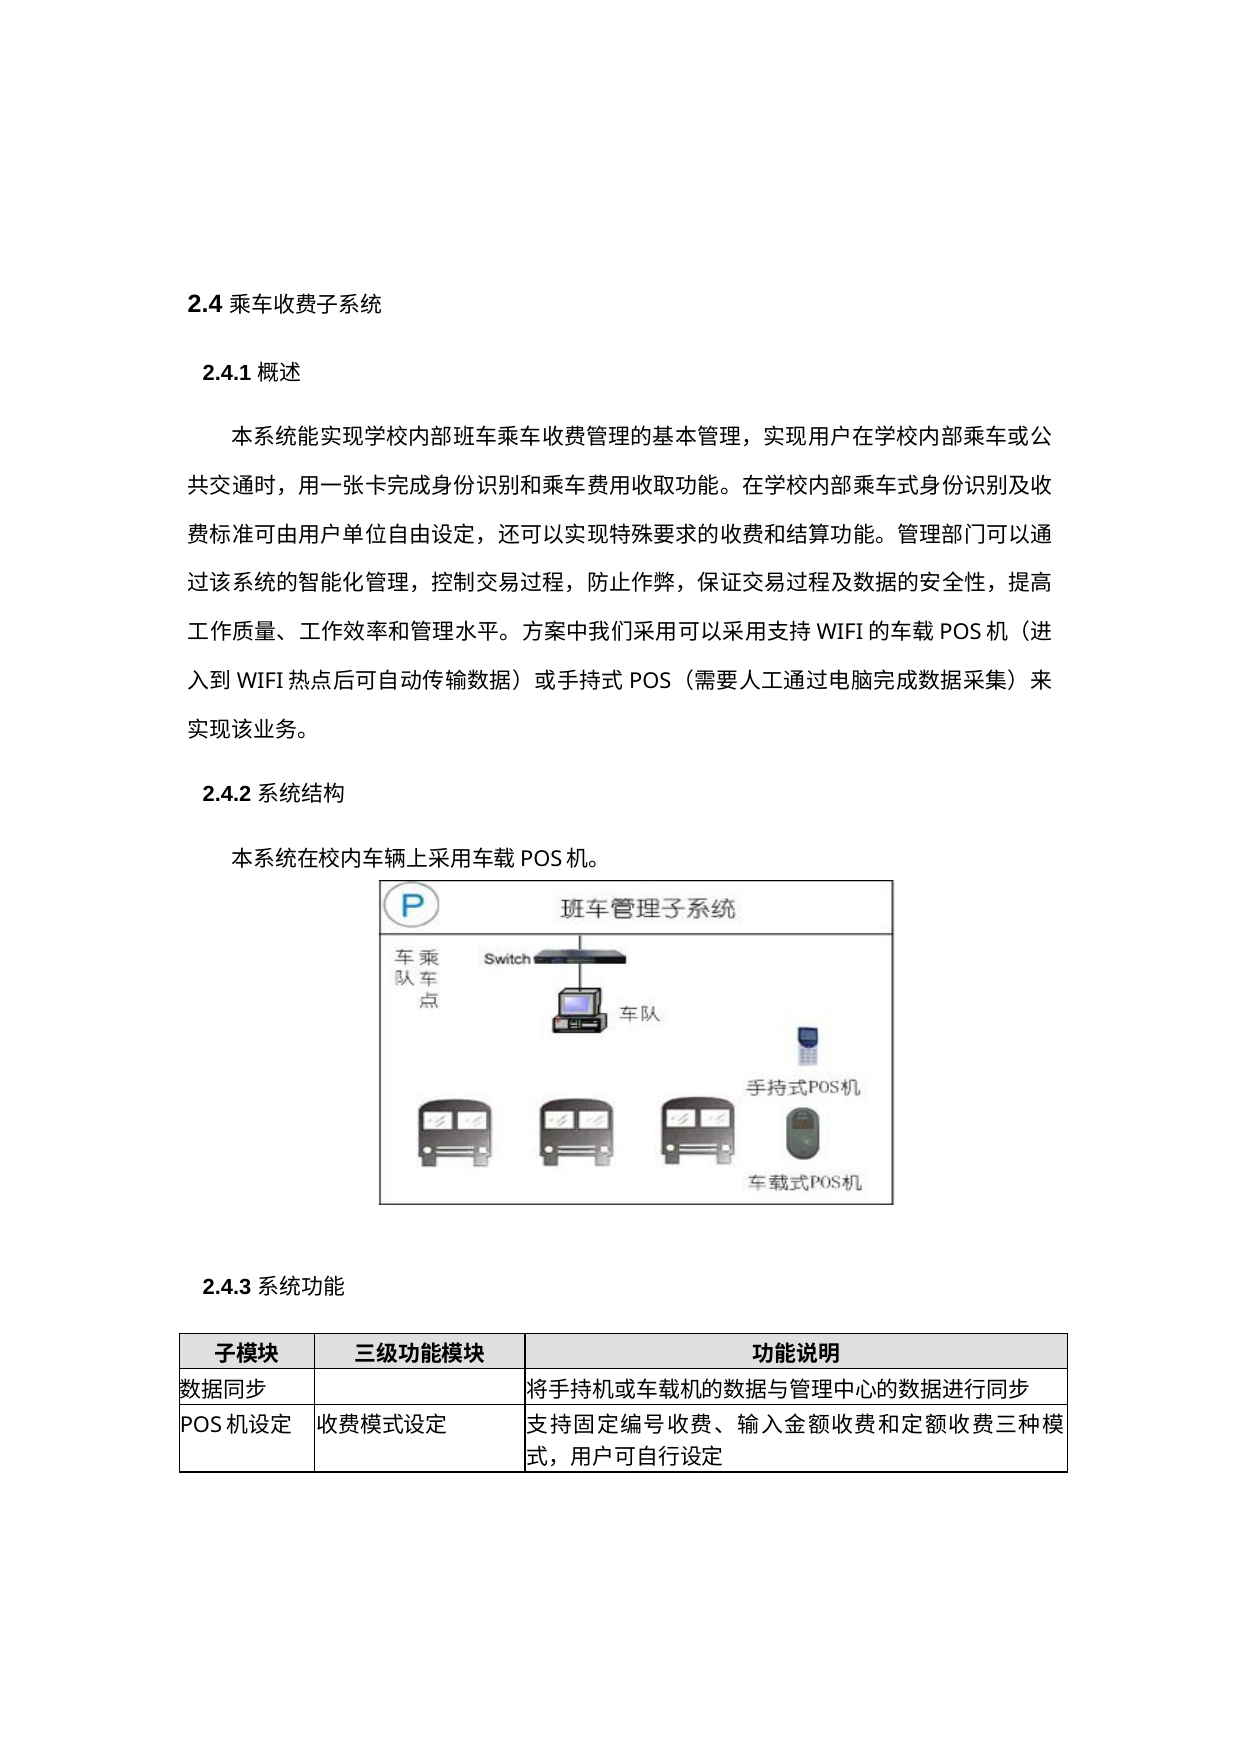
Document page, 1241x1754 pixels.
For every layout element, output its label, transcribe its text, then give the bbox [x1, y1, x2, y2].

table_cell POS机设定 [180, 1405, 314, 1471]
table_header 功能说明 [526, 1334, 1067, 1368]
text 本系统能实现学校内部班车乘车收费管理的基本管理，实现用户在学校内部乘车或公共交通时，用一张卡完成身份识别和乘车费用收取功能。在学校内部乘车式身份识别及收费标准可由用户单位自由设定，还可以实现特殊要求的收费和结算功能。管理部门可以通过该系统的智能化管理，控制交易过程，防止作弊，保证交易过程及数据的安全性，提高工作质量、工作效率和管理水平。方案中我们采用可以采用支持WIFI的车载POS机（进入到WIFI热点后可自动传输数据）或手持式POS（需要人工通过电脑完成数据采集）来实现该业务。 [187, 419, 1053, 744]
table_cell [315, 1369, 524, 1404]
table_cell 数据同步 [180, 1369, 314, 1404]
table_header 三级功能模块 [315, 1334, 524, 1368]
subtitle 乘车收费子系统 [187, 287, 1053, 319]
picture [378, 880, 895, 1205]
text 本系统在校内车辆上采用车载POS机。 [187, 840, 1086, 873]
table_cell 收费模式设定 [315, 1405, 524, 1471]
subtitle 系统结构 [202, 776, 1053, 808]
table_header 子模块 [180, 1334, 314, 1368]
subtitle 系统功能 [202, 1268, 1053, 1301]
table_cell 将手持机或车载机的数据与管理中心的数据进行同步 [526, 1369, 1067, 1404]
subtitle 概述 [202, 354, 1053, 387]
table_cell 支持固定编号收费、输入金额收费和定额收费三种模式，用户可自行设定 [526, 1405, 1067, 1471]
